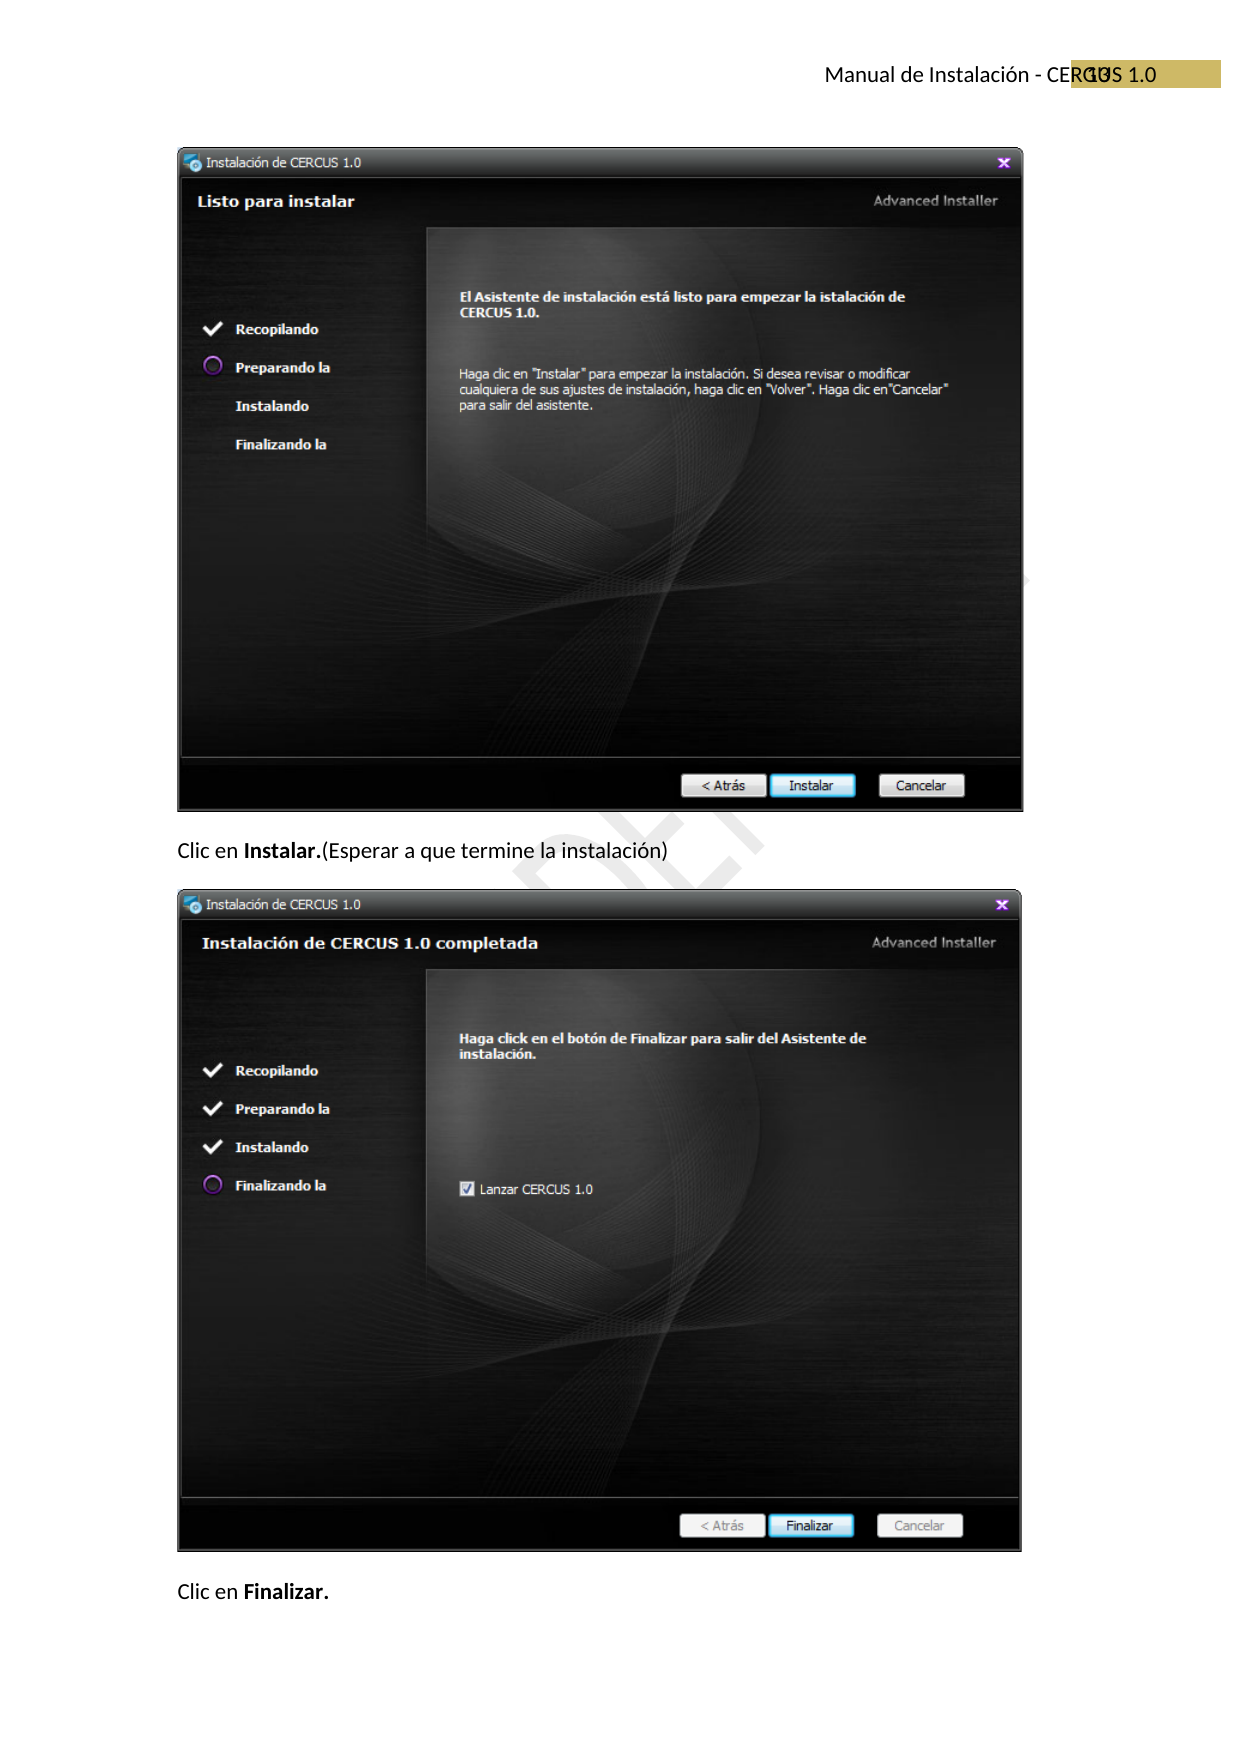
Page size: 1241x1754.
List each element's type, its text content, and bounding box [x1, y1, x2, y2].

picture [177, 889, 1022, 1552]
text Clic en Instalar.(Esperar a que termine la instalación) [177, 836, 1063, 864]
picture [177, 147, 1024, 812]
text Clic en Finalizar. [177, 1577, 1063, 1605]
